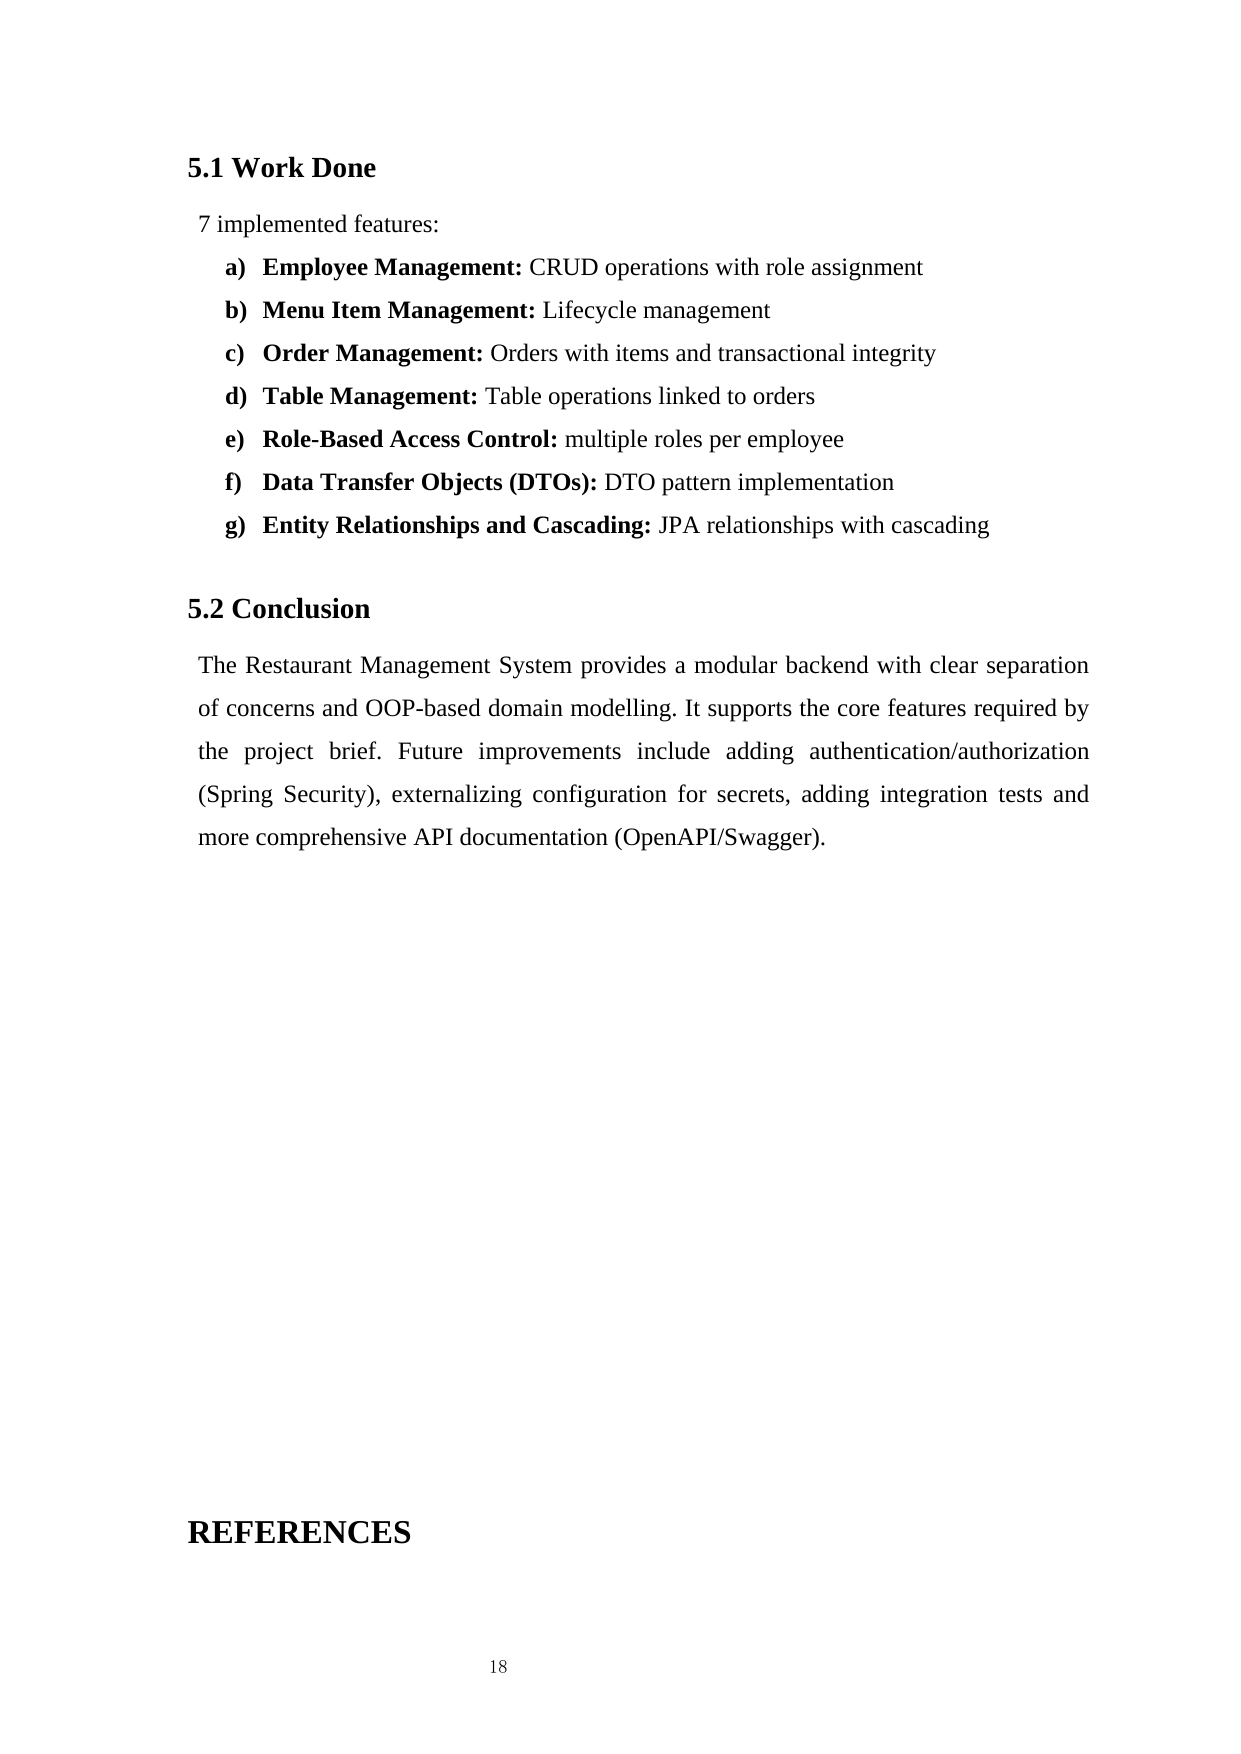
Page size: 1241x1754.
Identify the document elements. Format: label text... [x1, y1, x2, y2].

list Employee Management: CRUD operations with role assignment [225, 252, 1090, 281]
subtitle REFERENCES [187, 1512, 1090, 1551]
list Data Transfer Objects (DTOs): DTO pattern implementation [225, 467, 1090, 496]
list Entity Relationships and Cascading: JPA relationships with cascading [225, 511, 1090, 539]
subtitle 5.2 Conclusion [187, 591, 1090, 625]
list Table Management: Table operations linked to orders [225, 381, 1090, 410]
subtitle 5.1 Work Done [187, 150, 1090, 183]
text The Restaurant Management System provides a modular backend with clear separation of concerns and OOP-based domain modelling. It supports the core features required by the project brief. Future improvements include adding authentication/authorization (Spring Security), externalizing configuration for secrets, adding integration tests and more comprehensive API documentation (OpenAPI/Swagger). [198, 650, 1090, 851]
text 7 implemented features: [198, 209, 1090, 237]
list Order Management: Orders with items and transactional integrity [225, 338, 1090, 367]
list Role-Based Access Control: multiple roles per employee [225, 424, 1090, 453]
list Menu Item Management: Lifecycle management [225, 295, 1090, 324]
